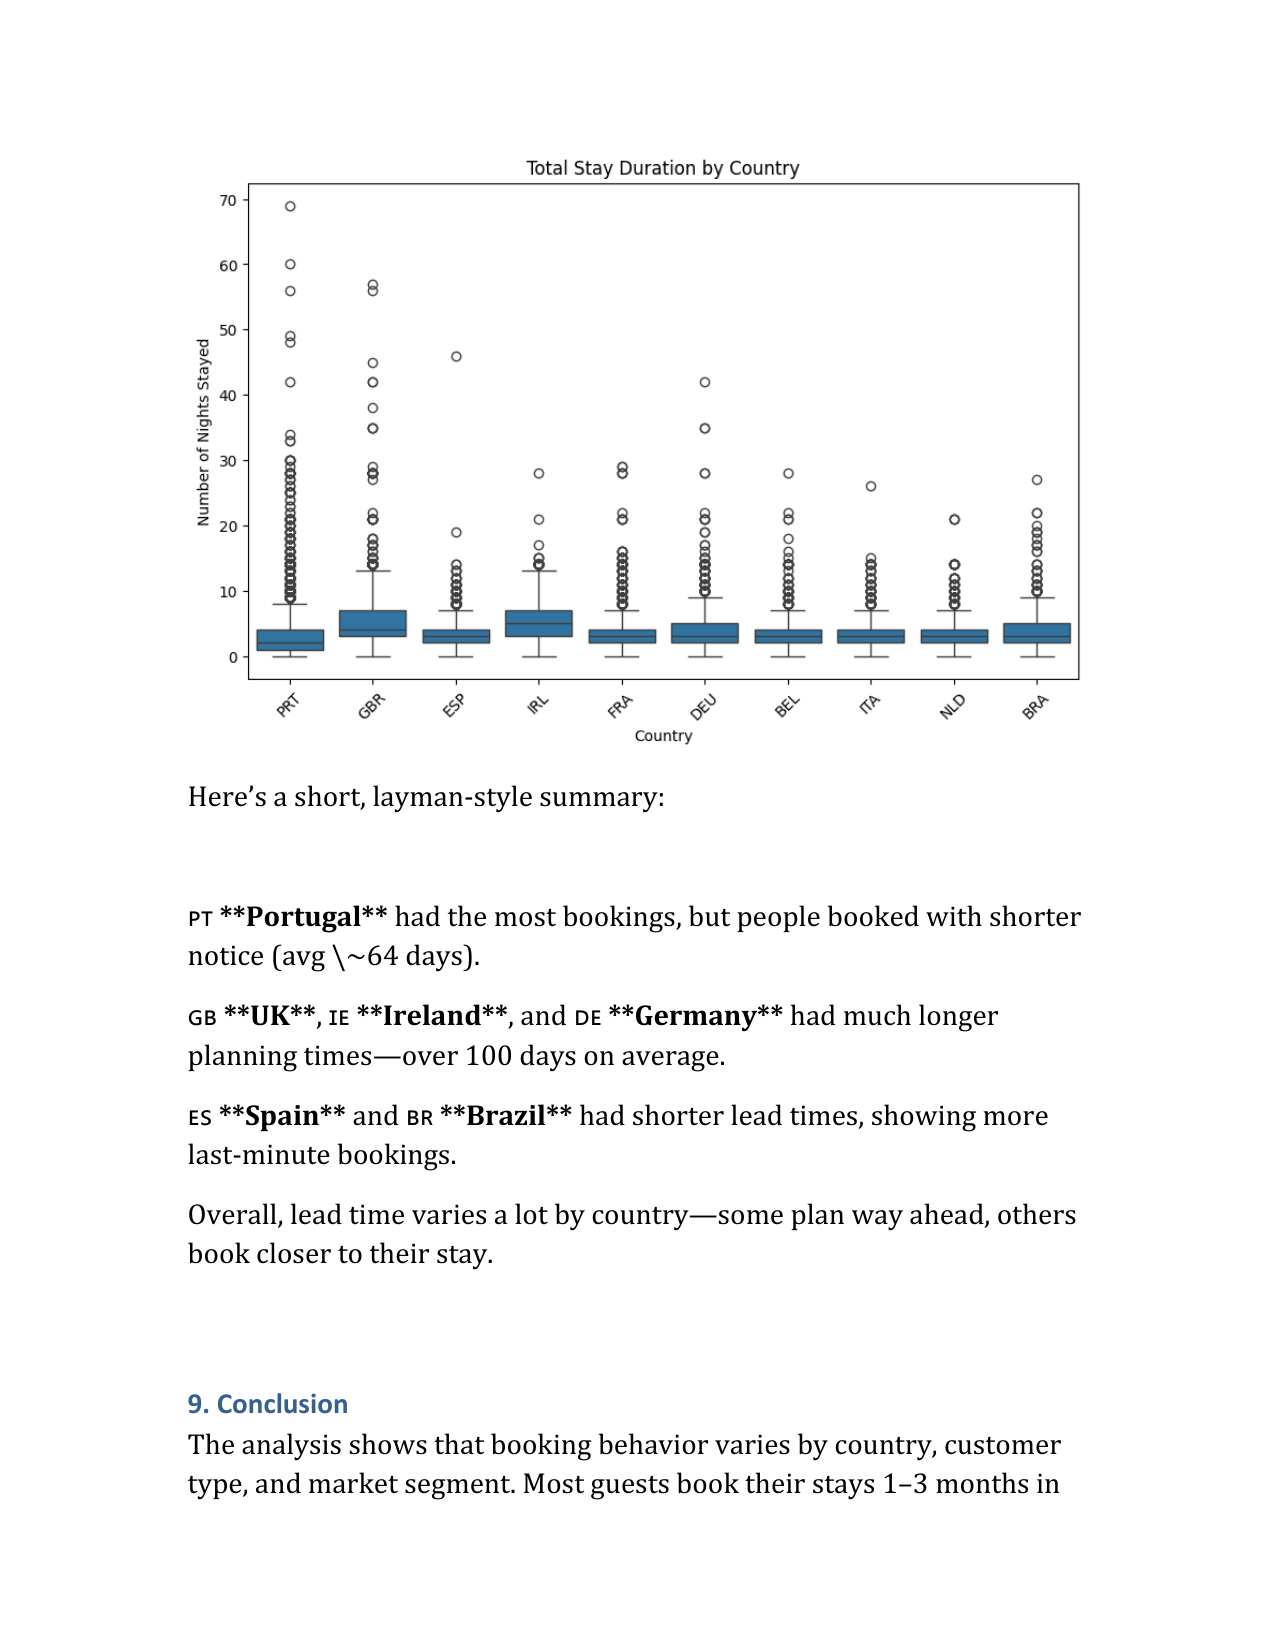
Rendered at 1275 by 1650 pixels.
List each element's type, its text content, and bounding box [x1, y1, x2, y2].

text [187, 1426, 1087, 1500]
picture [187, 150, 1088, 754]
text 🇪🇸 **Spain** and 🇧🇷 **Brazil** had shorter lead times, showing more last-minute bookings. [187, 1097, 1087, 1171]
text 🇵🇹 **Portugal** had the most bookings, but people booked with shorter notice (avg \~64 days). [187, 899, 1087, 972]
text Overall, lead time varies a lot by country—some plan way ahead, others book closer to their stay. [187, 1197, 1087, 1270]
subtitle 9. Conclusion [187, 1385, 1087, 1421]
text Here’s a short, layman-style summary: [187, 778, 1087, 813]
text 🇬🇧 **UK**, 🇮🇪 **Ireland**, and 🇩🇪 **Germany** had much longer planning times—over 100 days on average. [187, 998, 1087, 1071]
